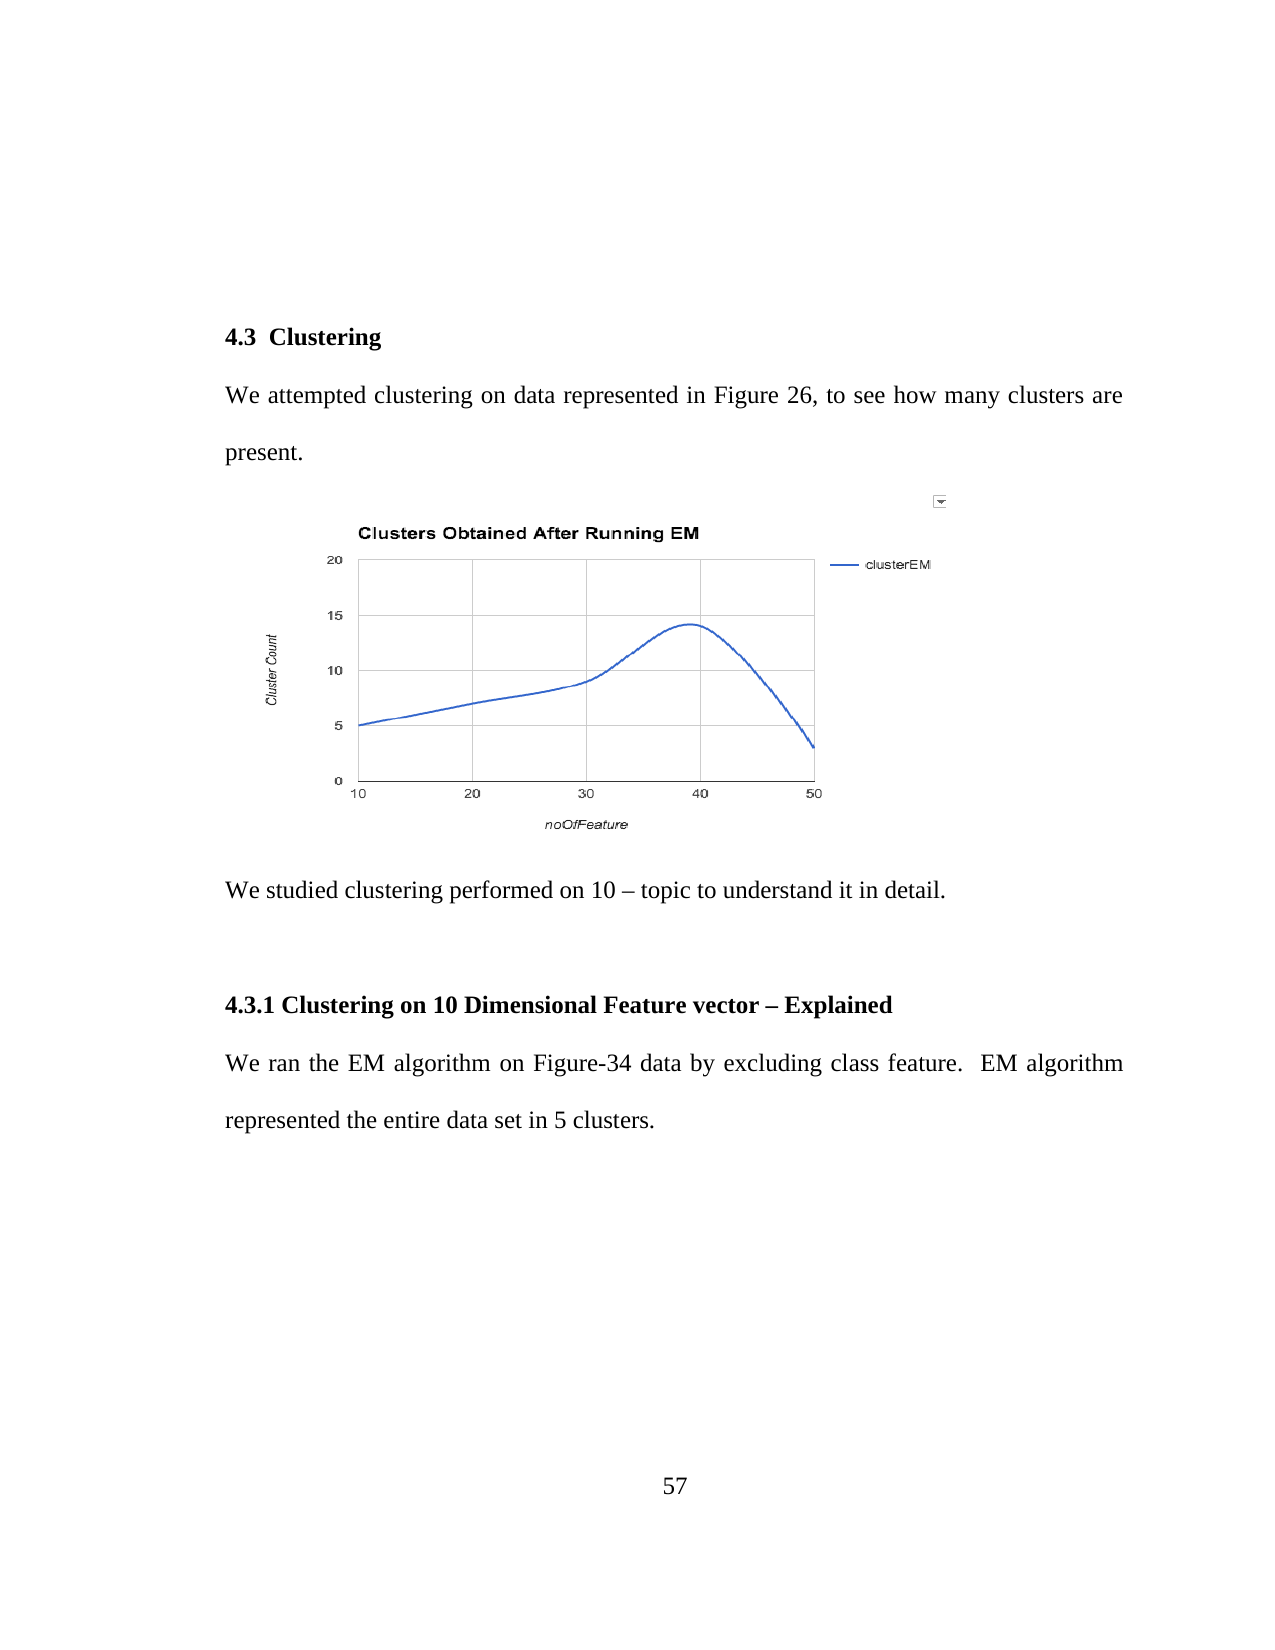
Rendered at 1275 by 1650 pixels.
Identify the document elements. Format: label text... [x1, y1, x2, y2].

text We attempted clustering on data represented in Figure 26, to see how many clusters are present. [225, 380, 1125, 466]
picture [225, 495, 946, 847]
text 4.3.1 Clustering on 10 Dimensional Feature vector – Explained [225, 990, 1125, 1019]
text We studied clustering performed on 10 – topic to understand it in detail. [225, 875, 1125, 904]
text We ran the EM algorithm on Figure-34 data by excluding class feature. EM algorithm represented the entire data set in 5 clusters. [225, 1048, 1125, 1134]
text 4.3 Clustering [225, 322, 1125, 351]
